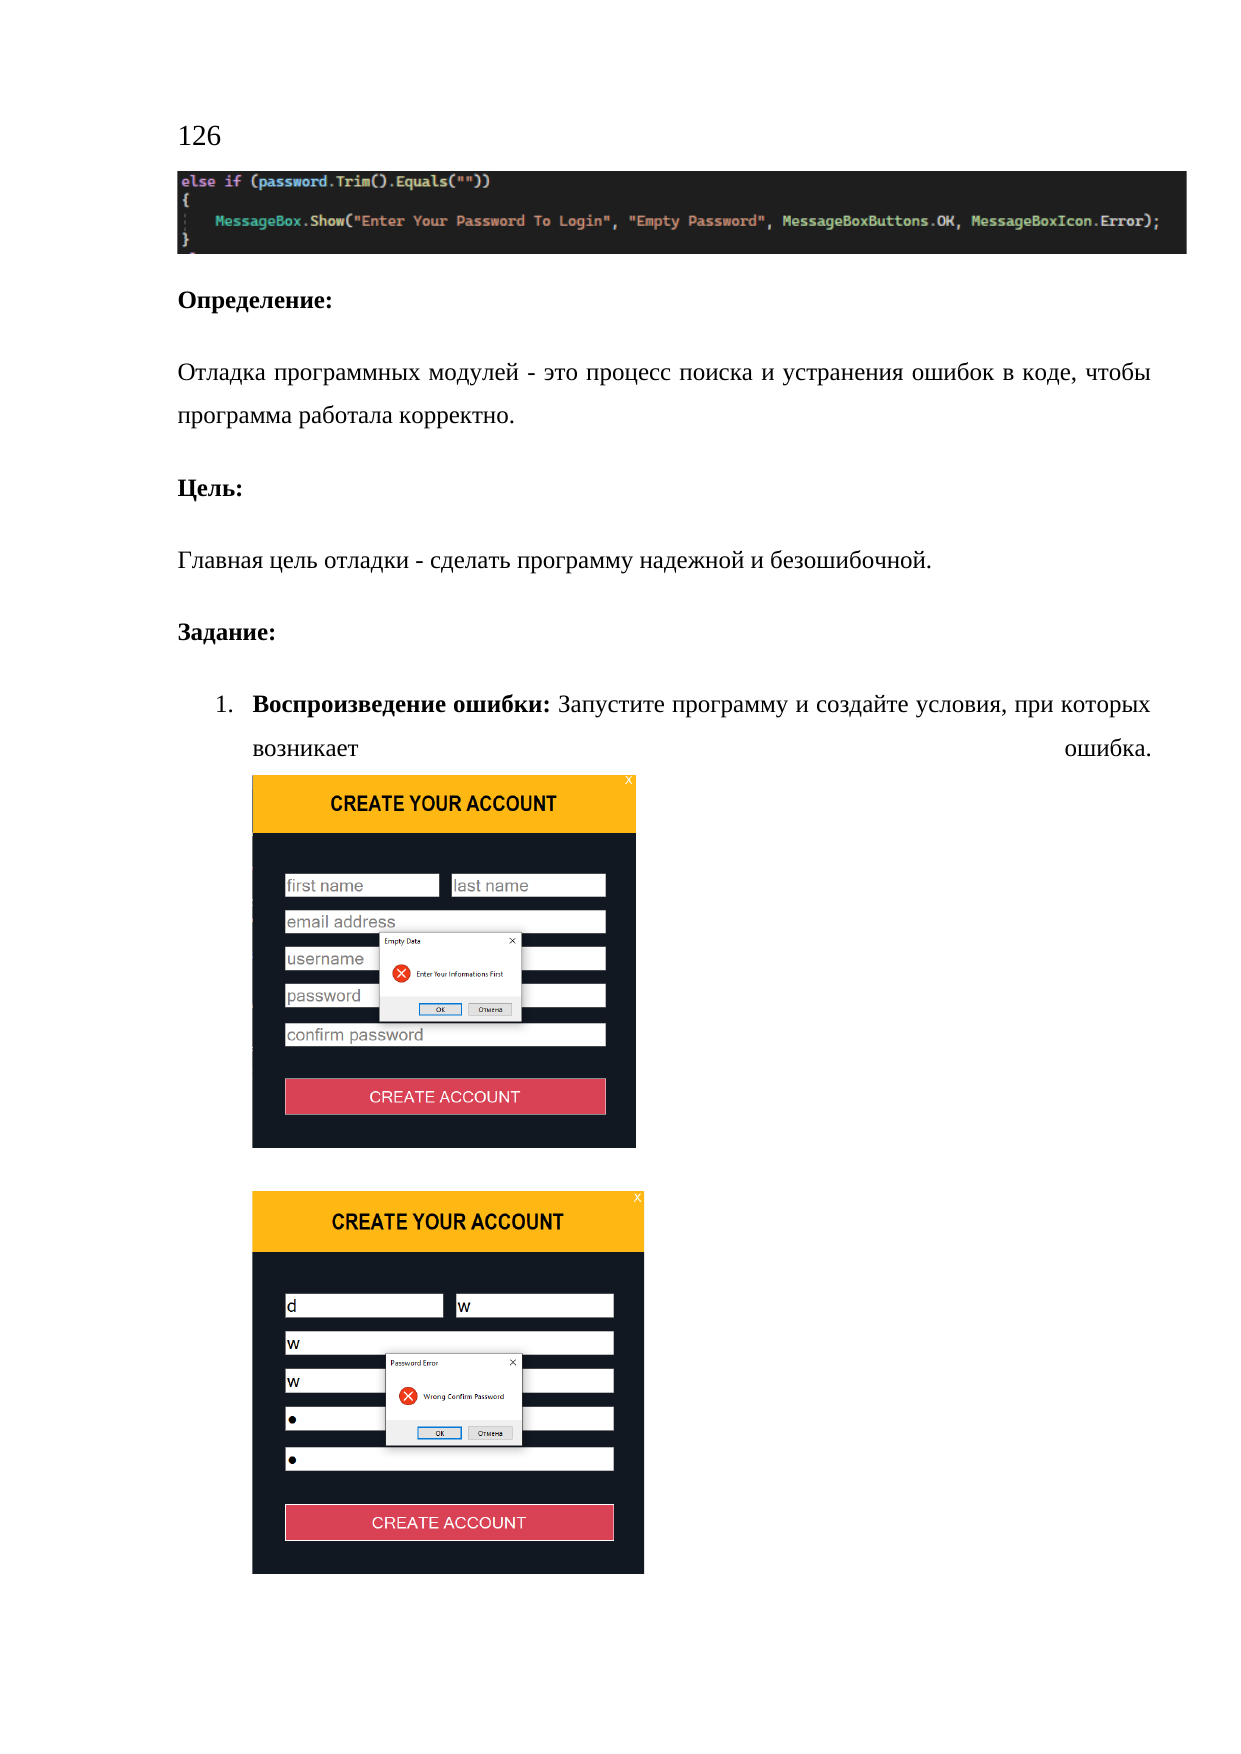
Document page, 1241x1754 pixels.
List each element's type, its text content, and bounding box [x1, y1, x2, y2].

text Главная цель отладки - сделать программу надежной и безошибочной. [177, 545, 1152, 574]
text Цель: [177, 473, 1152, 501]
picture [177, 171, 1187, 254]
text Задание: [177, 617, 1152, 646]
text Определение: [177, 285, 1152, 314]
picture [252, 775, 636, 1148]
picture [252, 1191, 645, 1574]
text 126 [177, 118, 1152, 152]
text Отладка программных модулей - это процесс поиска и устранения ошибок в коде, чтобы программа работала корректно. [177, 357, 1152, 429]
